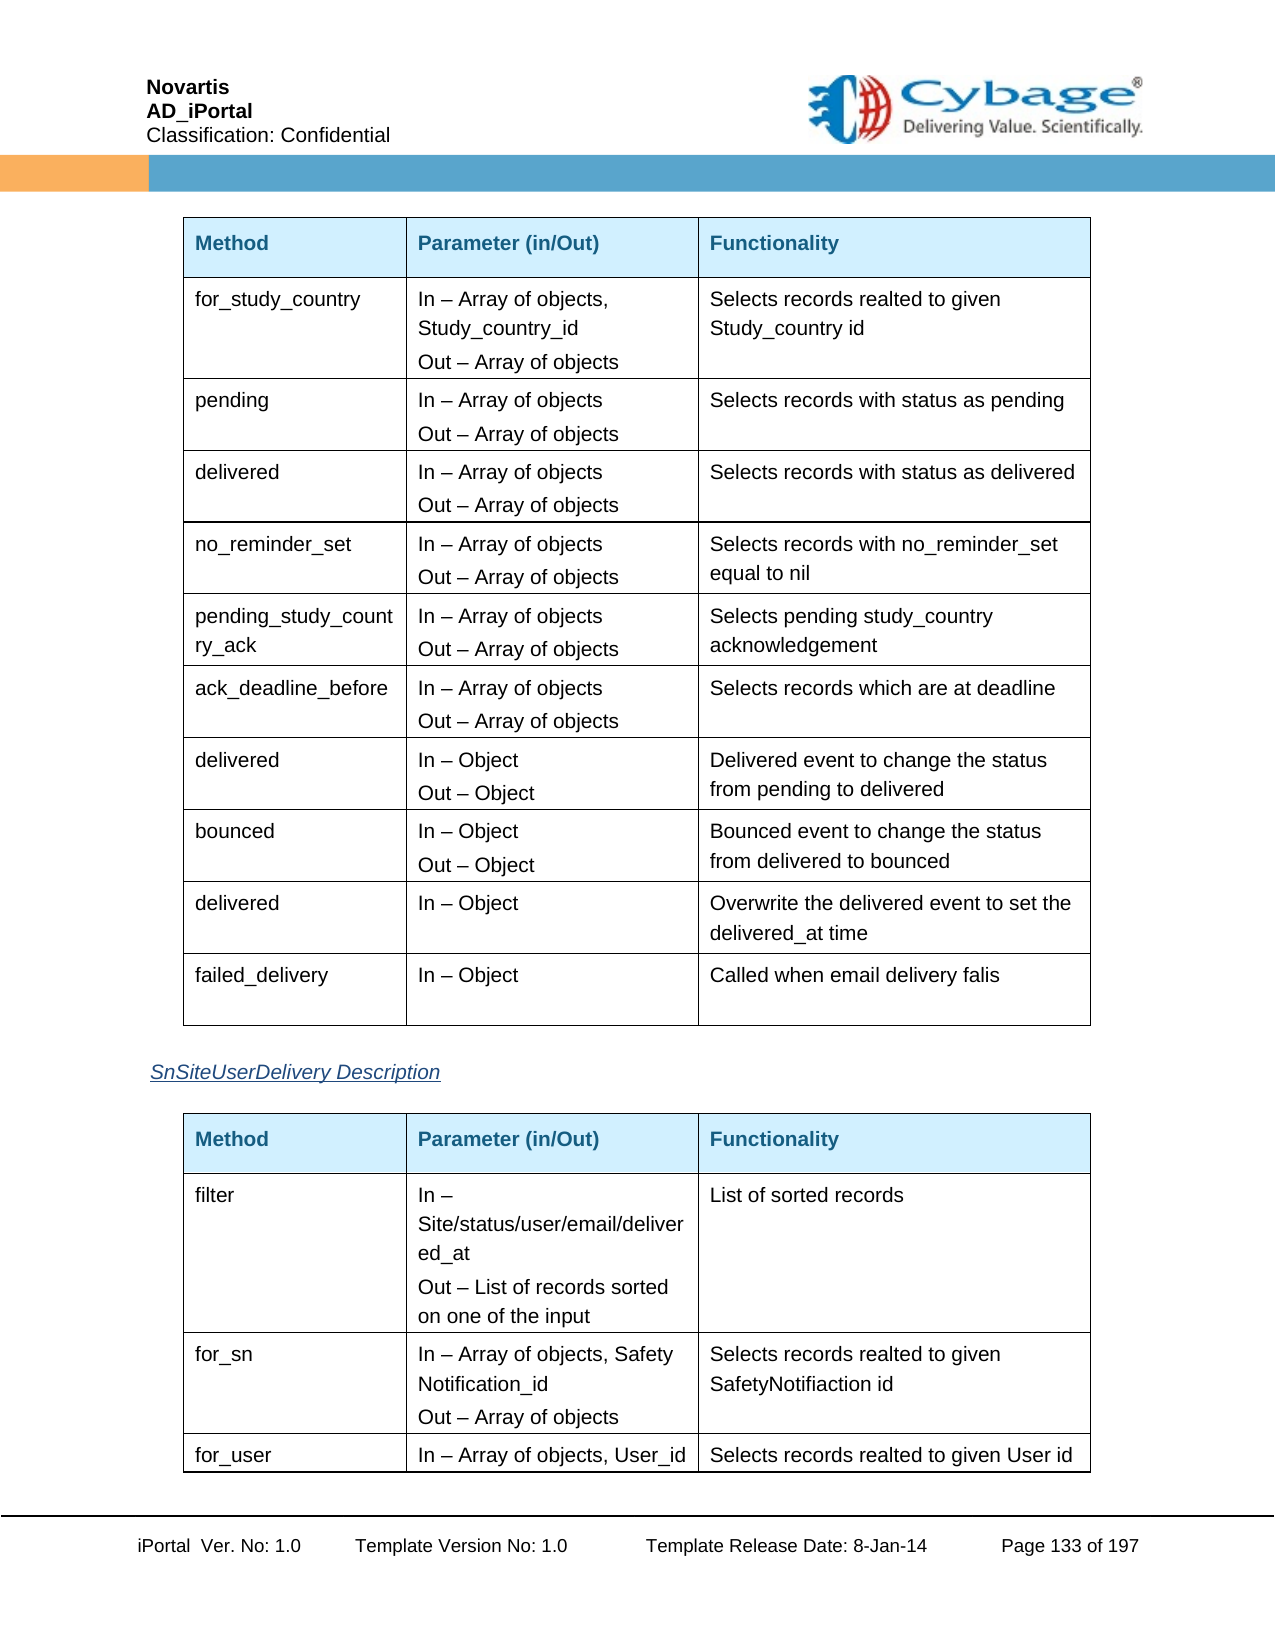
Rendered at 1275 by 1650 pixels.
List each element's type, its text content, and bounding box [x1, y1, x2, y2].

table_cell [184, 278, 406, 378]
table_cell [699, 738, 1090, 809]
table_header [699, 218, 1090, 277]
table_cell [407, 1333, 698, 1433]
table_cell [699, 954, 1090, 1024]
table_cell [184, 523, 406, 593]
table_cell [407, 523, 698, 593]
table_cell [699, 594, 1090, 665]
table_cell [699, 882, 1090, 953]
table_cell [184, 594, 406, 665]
picture [808, 75, 1143, 144]
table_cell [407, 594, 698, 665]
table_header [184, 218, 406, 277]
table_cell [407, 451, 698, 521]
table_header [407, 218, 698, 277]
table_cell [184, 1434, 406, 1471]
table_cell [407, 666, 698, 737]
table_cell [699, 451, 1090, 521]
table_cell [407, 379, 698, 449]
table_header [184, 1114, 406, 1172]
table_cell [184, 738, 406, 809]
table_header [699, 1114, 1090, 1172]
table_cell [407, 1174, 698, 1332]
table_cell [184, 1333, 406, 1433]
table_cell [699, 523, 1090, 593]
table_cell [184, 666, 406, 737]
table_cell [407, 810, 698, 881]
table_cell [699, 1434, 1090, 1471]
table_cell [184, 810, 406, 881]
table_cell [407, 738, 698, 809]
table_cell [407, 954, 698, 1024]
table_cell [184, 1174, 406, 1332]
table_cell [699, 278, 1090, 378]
text SnSiteUserDelivery Description [150, 1055, 1125, 1084]
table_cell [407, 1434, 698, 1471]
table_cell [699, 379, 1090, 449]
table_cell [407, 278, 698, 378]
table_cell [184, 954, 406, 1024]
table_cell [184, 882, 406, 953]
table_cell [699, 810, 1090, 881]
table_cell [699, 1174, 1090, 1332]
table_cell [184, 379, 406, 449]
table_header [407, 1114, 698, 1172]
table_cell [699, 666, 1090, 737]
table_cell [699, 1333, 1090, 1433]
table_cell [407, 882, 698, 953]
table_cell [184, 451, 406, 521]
